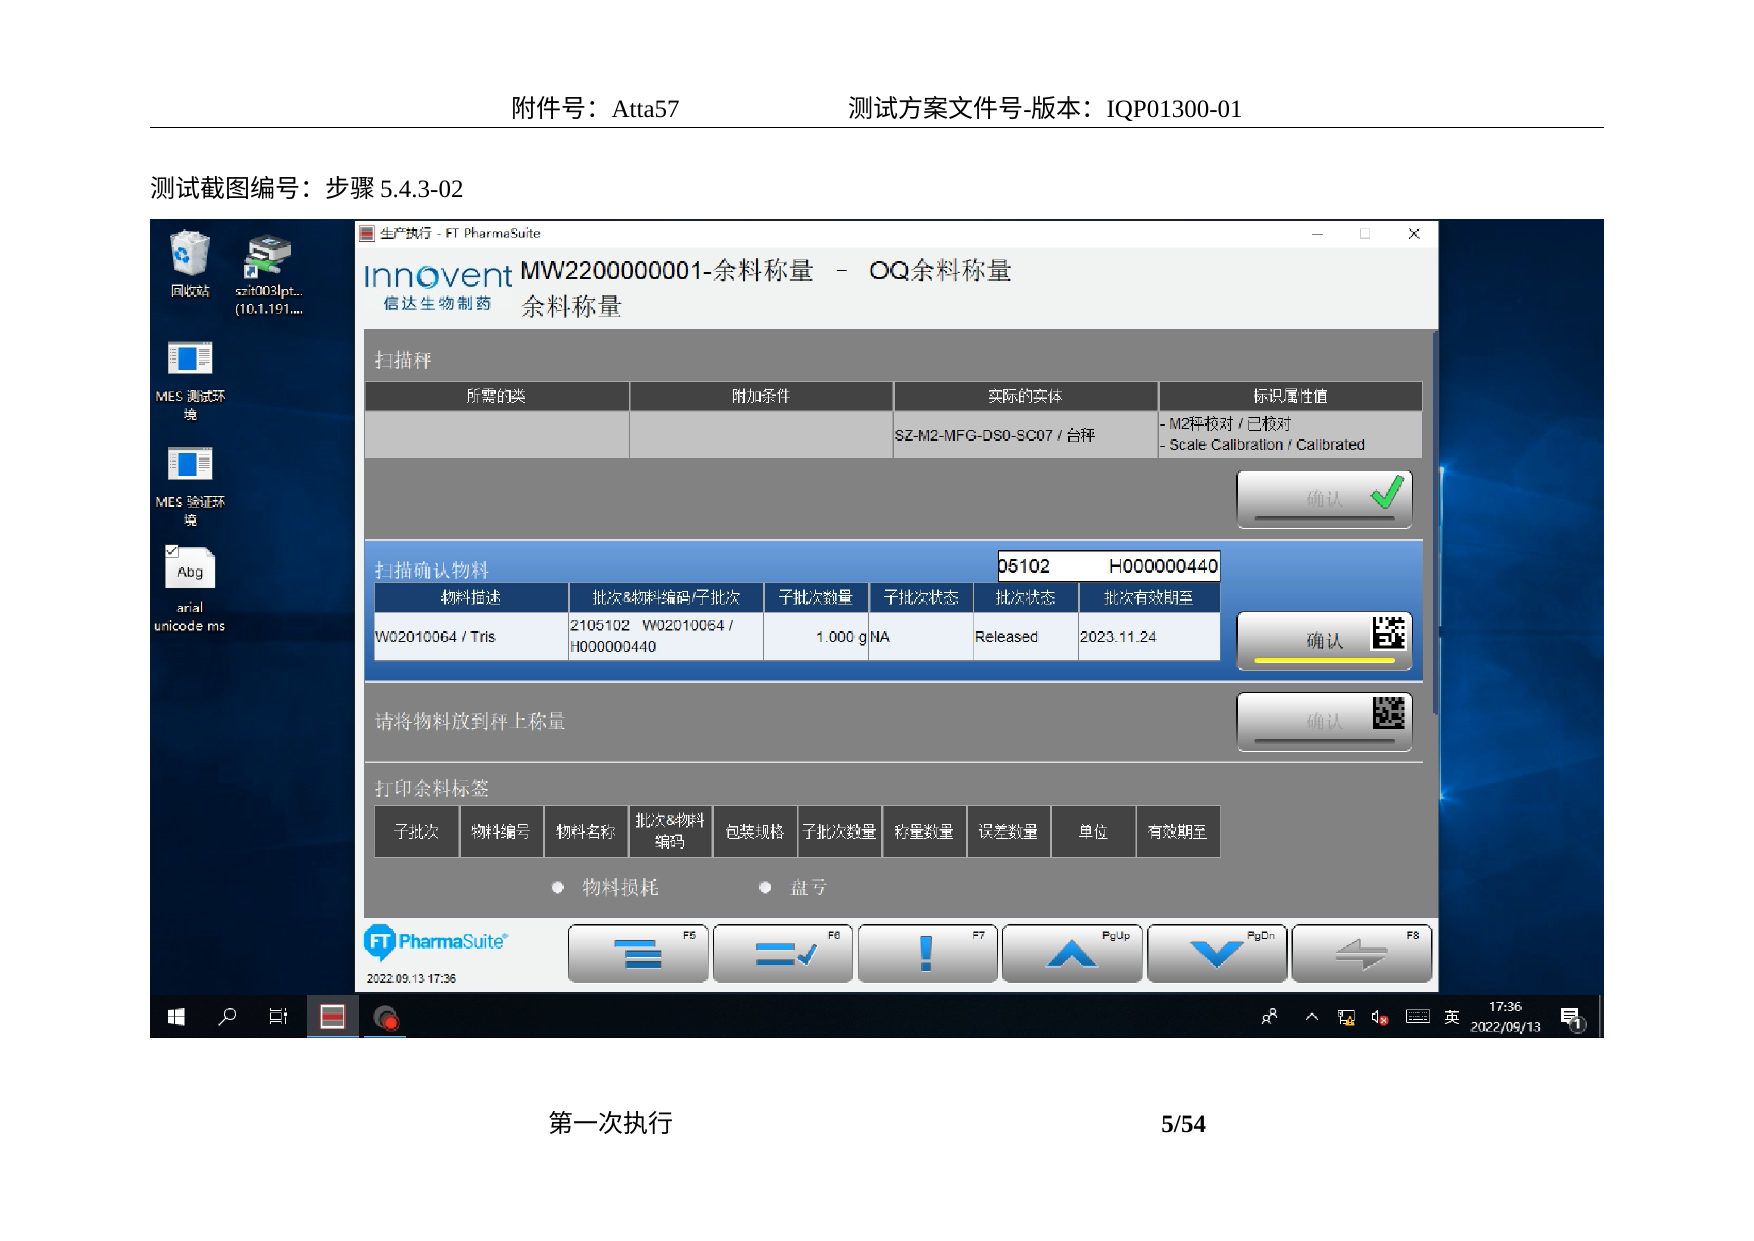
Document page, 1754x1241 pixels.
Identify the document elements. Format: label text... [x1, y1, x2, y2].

text 测试截图编号：步骤5.4.3-02 [150, 154, 1604, 219]
picture [150, 219, 1604, 1038]
